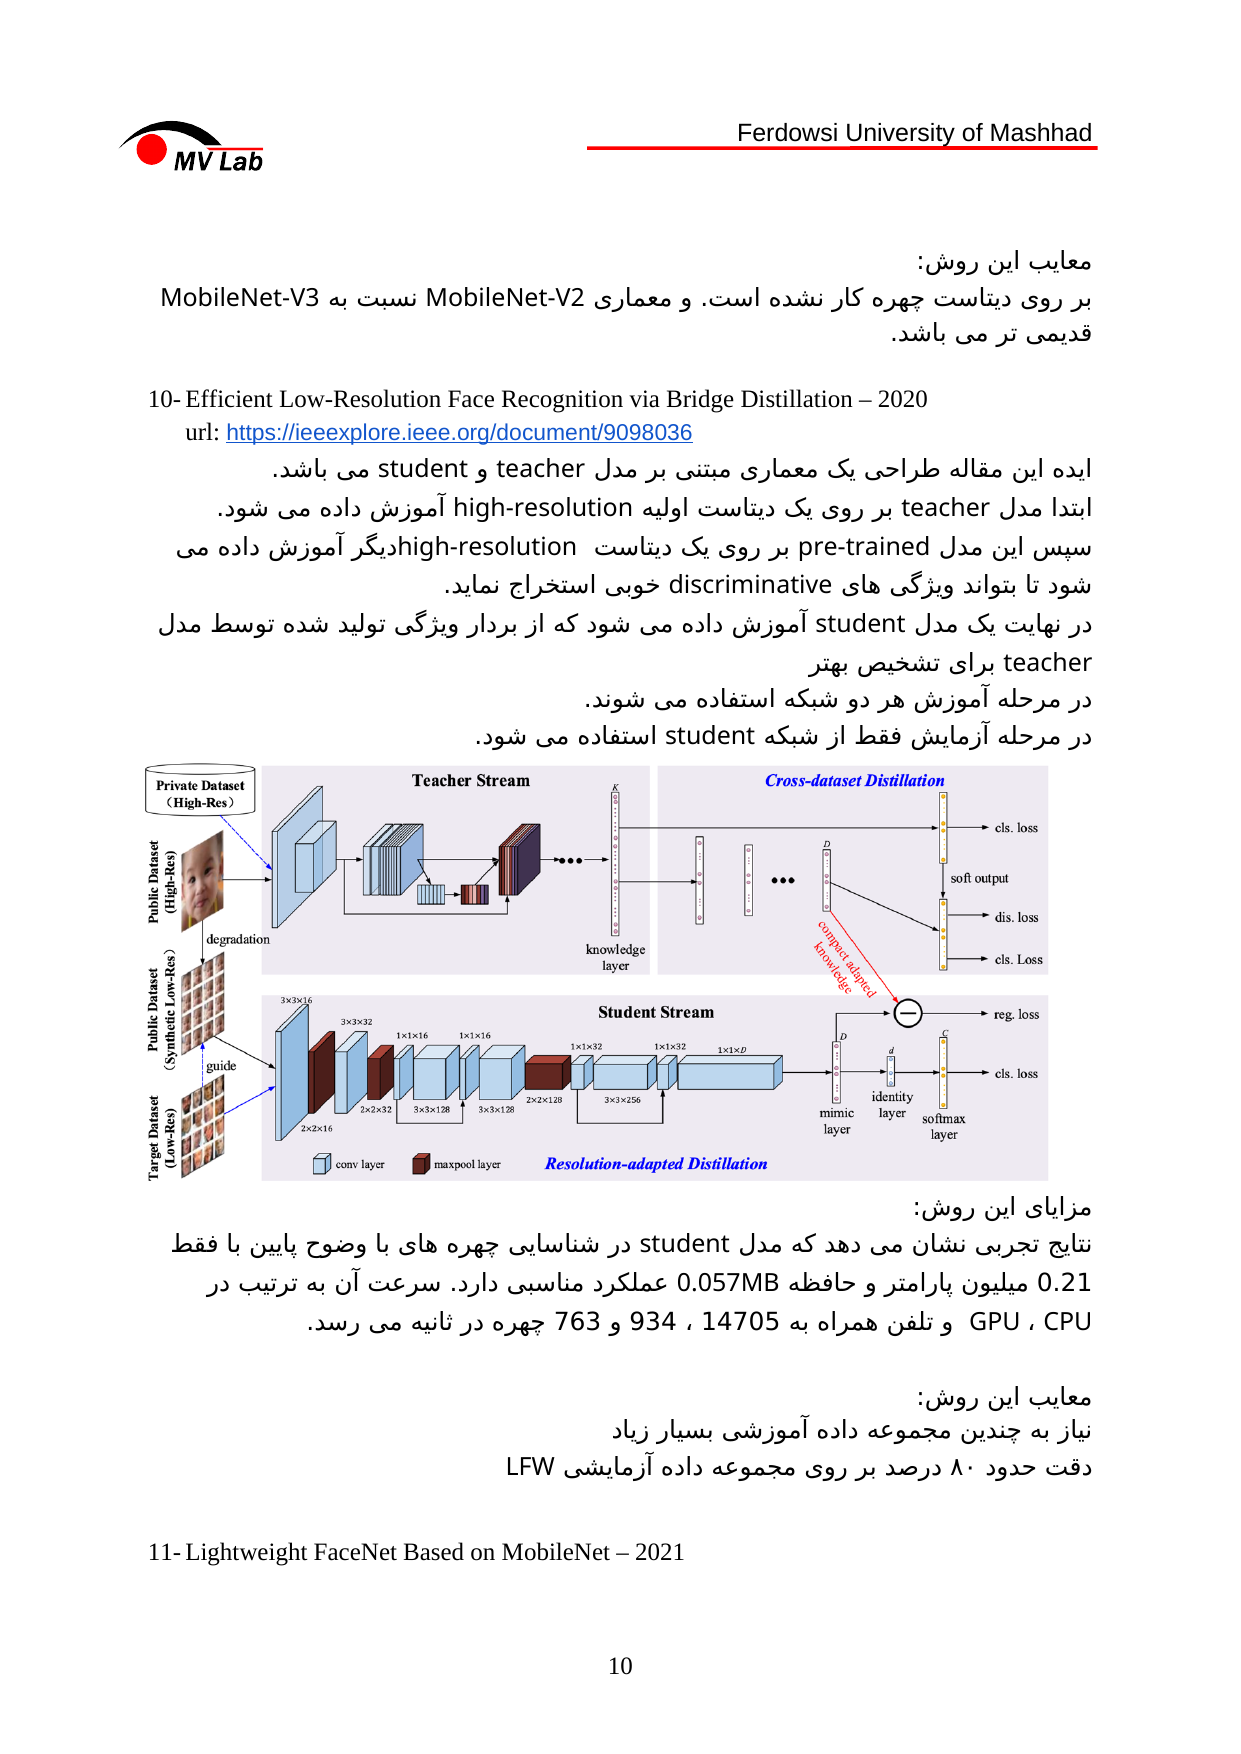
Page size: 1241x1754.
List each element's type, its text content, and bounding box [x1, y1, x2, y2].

list مزایای این روش: [148, 1192, 1092, 1221]
list در مرحله آموزش هر دو شبکه استفاده می شوند. [148, 684, 1092, 713]
list نیاز به چندین مجموعه داده آموزشی بسیار زیاد [148, 1415, 1092, 1444]
list Lightweight FaceNet Based on MobileNet – 2021 [148, 1537, 1092, 1566]
list دقت حدود ۸۰ درصد بر روی مجموعه داده آزمایشی LFW [148, 1449, 1092, 1483]
list بر روی دیتاست چهره کار نشده است. و معماری MobileNet-V2 نسبت به MobileNet-V3 قدیمی تر می باشد. [148, 279, 1092, 347]
list Efficient Low-Resolution Face Recognition via Bridge Distillation – 2020 [148, 384, 1092, 413]
list نتایج تجربی نشان می دهد که مدل student در شناسایی چهره های با وضوح پایین با فقط 0.21 میلیون پارامتر و حافظه 0.057MB عملکرد مناسبی دارد. سرعت آن به ترتیب در GPU ، CPU و تلفن همراه به 14705 ، 934 و 763 چهره در ثانیه می رسد. [148, 1226, 1092, 1337]
list ابتدا مدل teacher بر روی یک دیتاست اولیه high-resolution آموزش داده می شود. سپس این مدل pre-trained بر روی یک دیتاست high-resolutionدیگر آموزش داده می شود تا بتواند ویژگی های discriminative خوبی استخراج نماید. [148, 490, 1092, 601]
list معایب این روش: [148, 1382, 1092, 1411]
list url: https://ieeexplore.ieee.org/document/9098036 [185, 417, 1092, 446]
list ایده این مقاله طراحی یک معماری مبتنی بر مدل teacher و student می باشد. [148, 451, 1092, 484]
list معایب این روش: [148, 246, 1092, 275]
picture [112, 119, 267, 183]
picture [140, 756, 1055, 1188]
list در نهایت یک مدل student آموزش داده می شود که از بردار ویژگی تولید شده توسط مدل teacher برای تشخیص بهتر [148, 606, 1092, 679]
list در مرحله آزمایش فقط از شبکه student استفاده می شود. [148, 718, 1092, 752]
